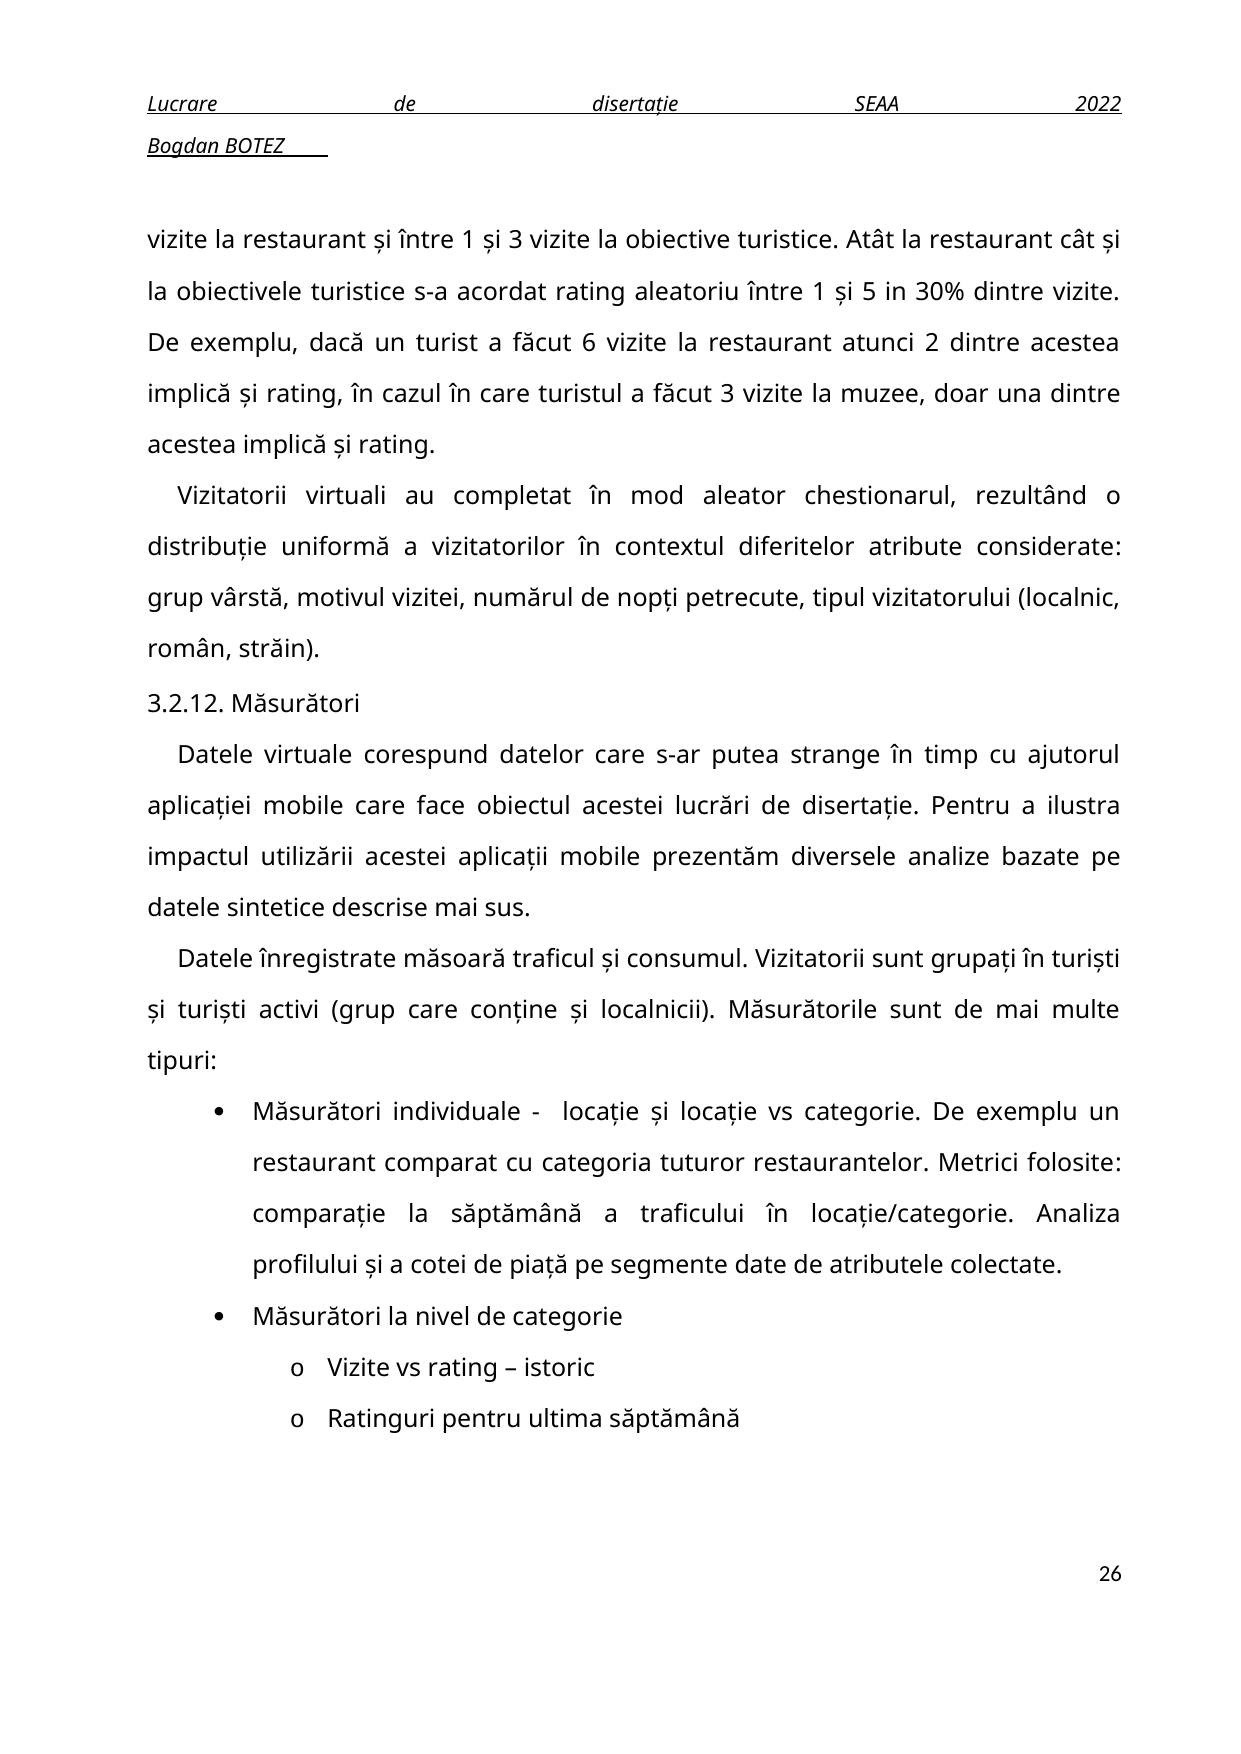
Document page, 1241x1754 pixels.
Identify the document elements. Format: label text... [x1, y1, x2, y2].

title 3.2.12. Măsurători [147, 686, 1122, 720]
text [147, 222, 1122, 460]
list Vizite vs rating – istoric [289, 1349, 1122, 1383]
text Datele înregistrate măsoară traficul și consumul. Vizitatorii sunt grupați în turiști și turiști activi (grup care conține și localnicii). Măsurătorile sunt de mai multe tipuri: [147, 941, 1122, 1077]
text Vizitatorii virtuali au completat în mod aleator chestionarul, rezultând o distribuție uniformă a vizitatorilor în contextul diferitelor atribute considerate: grup vârstă, motivul vizitei, numărul de nopți petrecute, tipul vizitatorului (localnic, român, străin). [147, 477, 1122, 664]
list Ratinguri pentru ultima săptămână [289, 1401, 1122, 1435]
text Datele virtuale corespund datelor care s-ar putea strange în timp cu ajutorul aplicației mobile care face obiectul acestei lucrări de disertație. Pentru a ilustra impactul utilizării acestei aplicații mobile prezentăm diversele analize bazate pe datele sintetice descrise mai sus. [147, 737, 1122, 924]
list Măsurători individuale - locație și locație vs categorie. De exemplu un restaurant comparat cu categoria tuturor restaurantelor. Metrici folosite: comparație la săptămână a traficului în locație/categorie. Analiza profilului și a cotei de piață pe segmente date de atributele colectate. [214, 1094, 1122, 1281]
list Măsurători la nivel de categorie [214, 1298, 1122, 1332]
